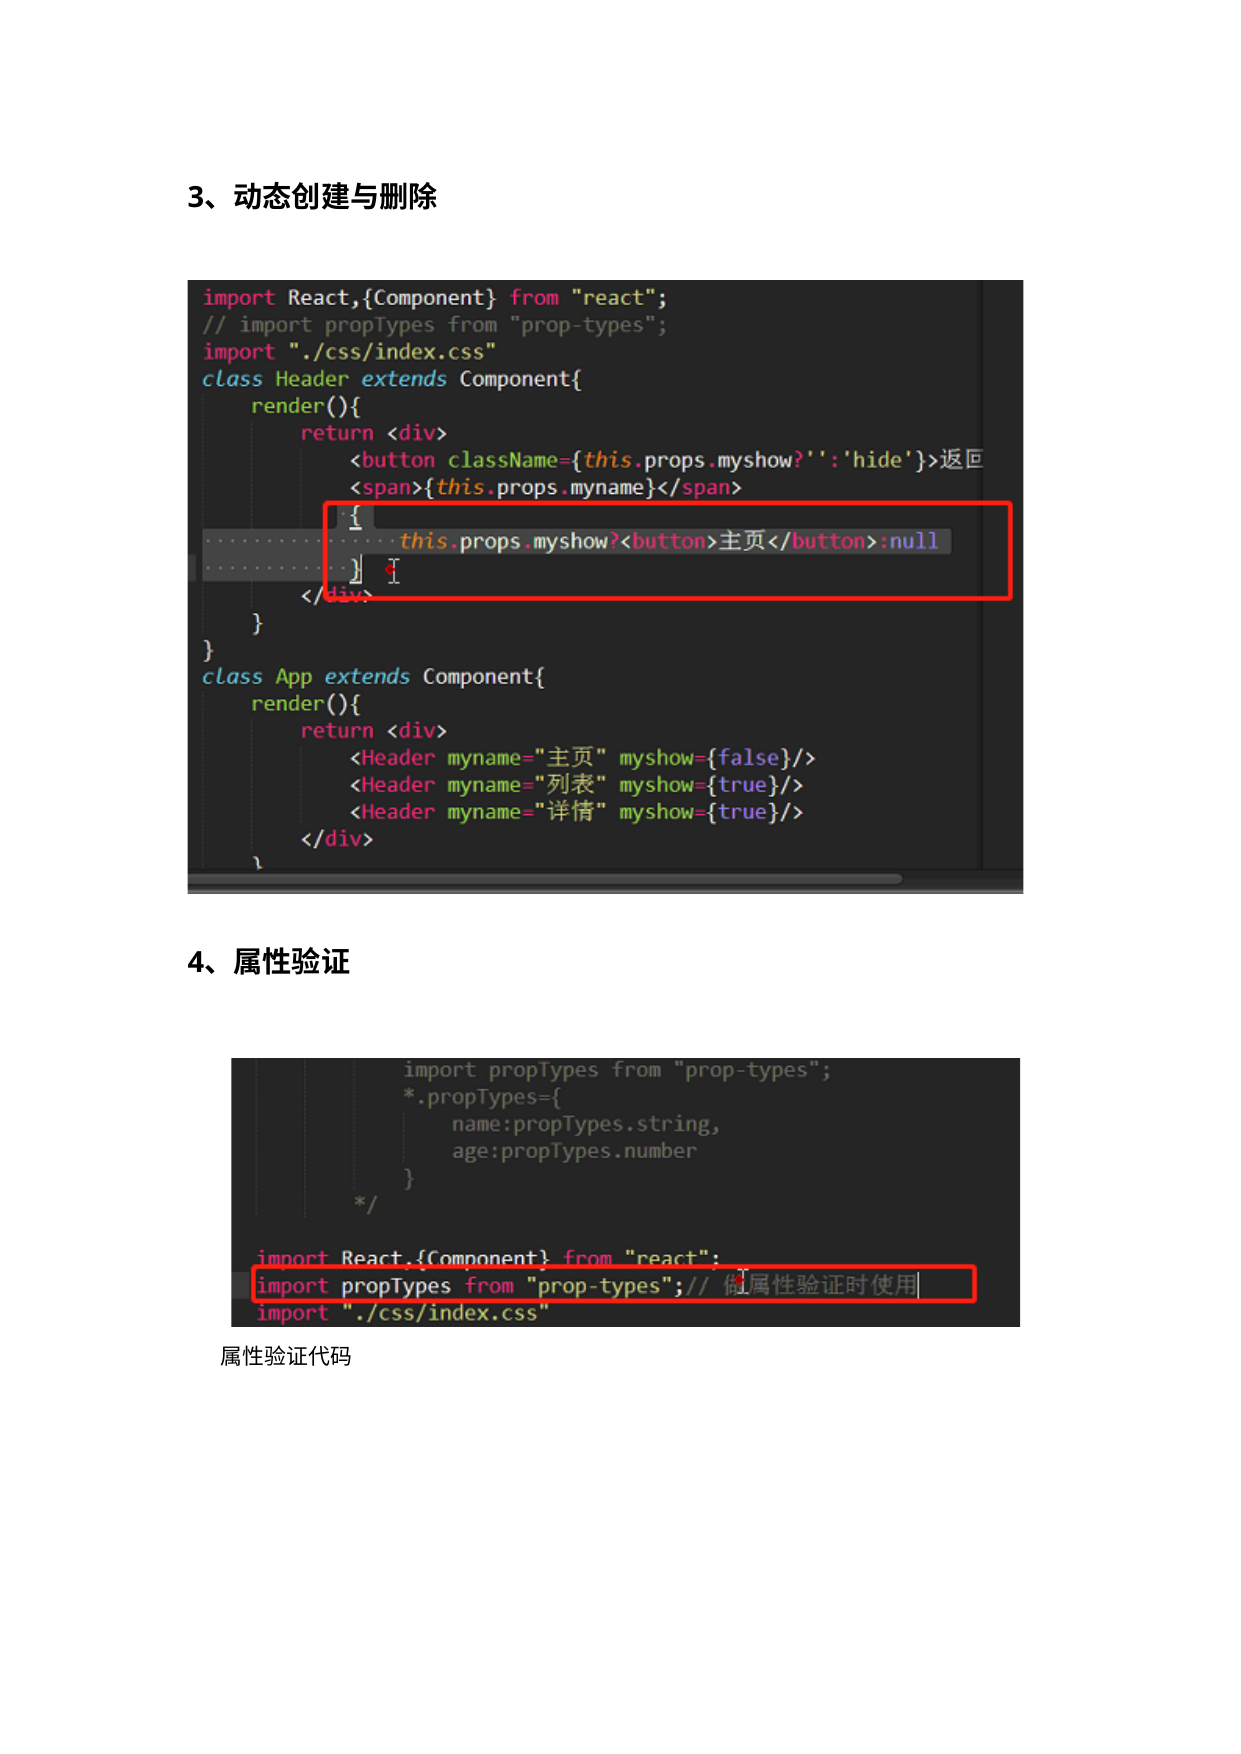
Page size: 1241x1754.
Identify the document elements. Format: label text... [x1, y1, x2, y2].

subtitle 4、属性验证 [187, 927, 1053, 992]
picture [231, 1058, 1021, 1327]
subtitle 3、动态创建与删除 [187, 162, 1053, 227]
text 属性验证代码 [187, 1339, 1053, 1371]
picture [187, 280, 1024, 894]
